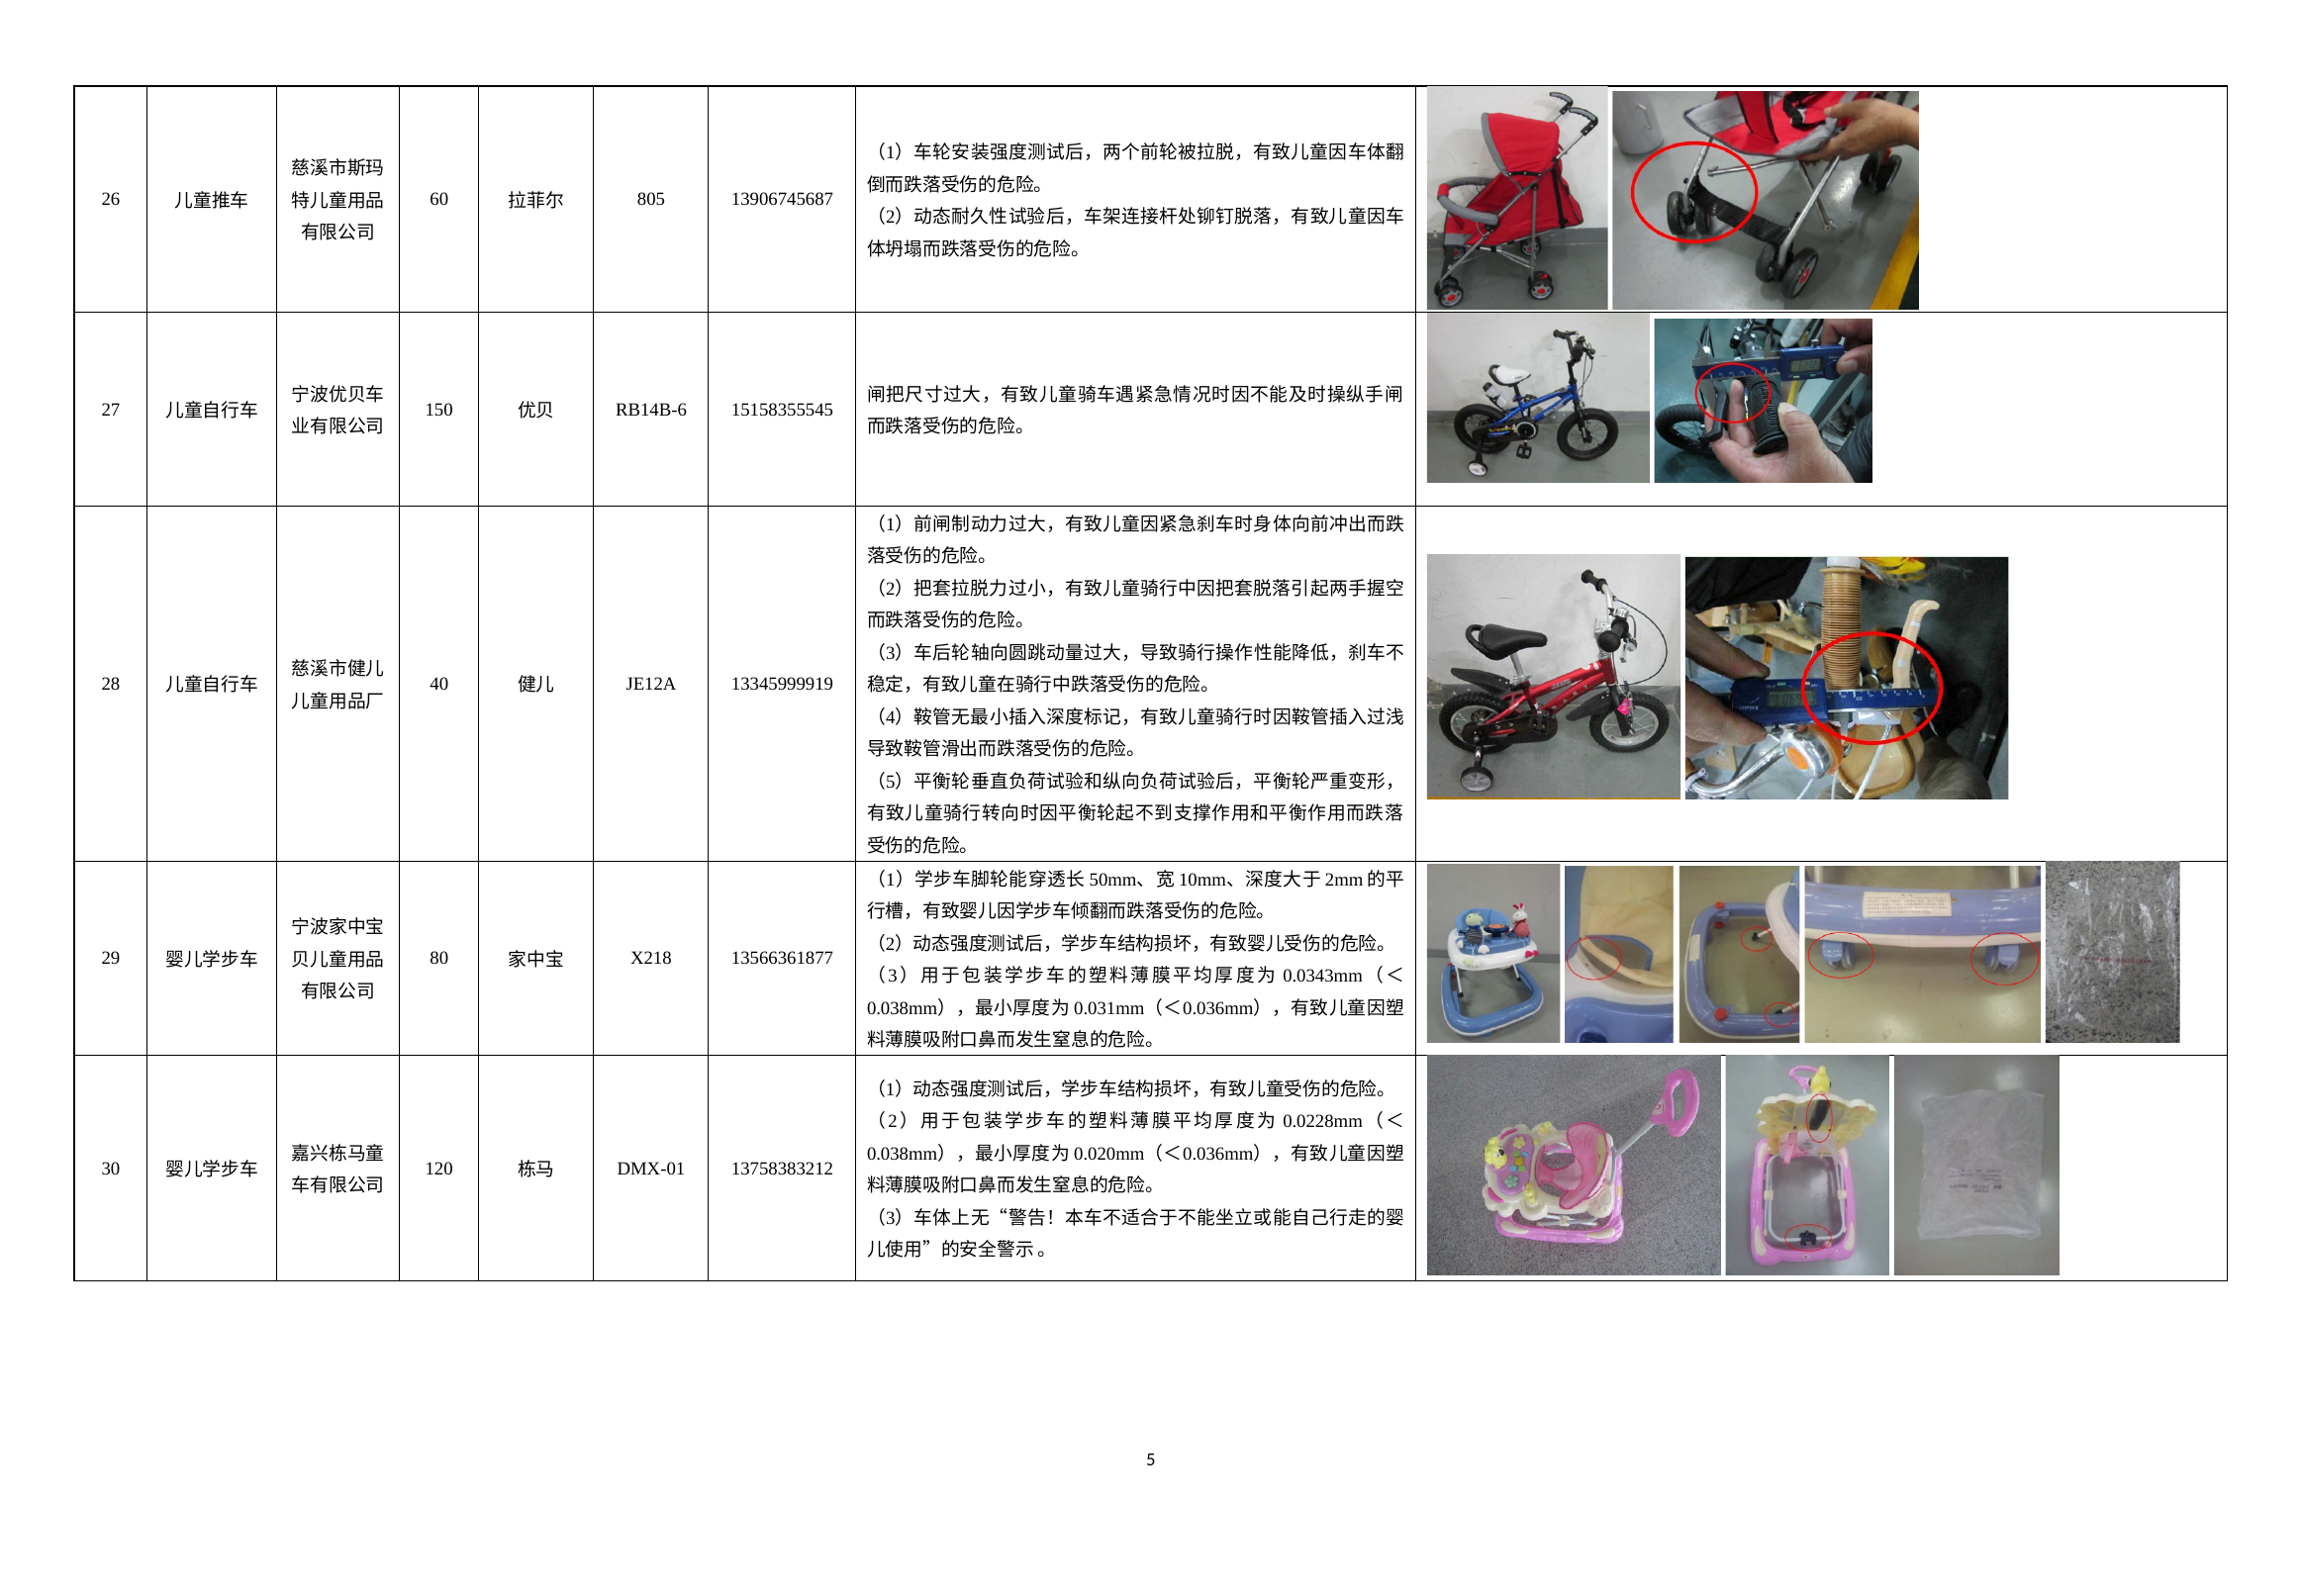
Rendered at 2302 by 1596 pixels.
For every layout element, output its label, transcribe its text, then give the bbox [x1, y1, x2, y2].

table_cell 13566361877 [709, 862, 855, 1055]
table_cell 26 [75, 87, 146, 312]
picture [1426, 864, 1561, 1043]
table_cell 13758383212 [709, 1056, 855, 1280]
picture [1426, 1055, 1721, 1275]
table_cell 婴儿学步车 [147, 1056, 276, 1280]
picture [1725, 1055, 1889, 1275]
picture [2045, 861, 2180, 1043]
table_cell 婴儿学步车 [147, 862, 276, 1055]
picture [1426, 86, 1608, 310]
table_cell 29 [75, 862, 146, 1055]
table_cell 120 [400, 1056, 478, 1280]
table_cell 宁波优贝车业有限公司 [277, 313, 399, 506]
table_cell [1416, 313, 2227, 506]
picture [1893, 1055, 2060, 1275]
table_cell X218 [594, 862, 708, 1055]
table_cell 慈溪市斯玛特儿童用品有限公司 [277, 87, 399, 312]
table_cell [1416, 862, 2227, 1055]
table_cell 优贝 [479, 313, 593, 506]
table_cell 儿童自行车 [147, 313, 276, 506]
table_cell 805 [594, 87, 708, 312]
table_cell 慈溪市健儿儿童用品厂 [277, 507, 399, 860]
table_cell （1）车轮安装强度测试后，两个前轮被拉脱，有致儿童因车体翻倒而跌落受伤的危险。 （2）动态耐久性试验后，车架连接杆处铆钉脱落，有致儿童因车体坍塌而跌落受伤的危险。 [856, 87, 1415, 312]
table_cell 40 [400, 507, 478, 860]
table_cell 150 [400, 313, 478, 506]
table_cell 栋马 [479, 1056, 593, 1280]
table_cell 儿童推车 [147, 87, 276, 312]
picture [1565, 866, 1800, 1043]
table_cell 60 [400, 87, 478, 312]
table_cell （1）前闸制动力过大，有致儿童因紧急刹车时身体向前冲出而跌落受伤的危险。 （2）把套拉脱力过小，有致儿童骑行中因把套脱落引起两手握空而跌落受伤的危险。 （3）车后轮轴向圆跳动量过大，导致骑行操作性能降低，刹车不稳定，有致儿童在骑行中跌落受伤的危险。 （4）鞍管无最小插入深度标记，有致儿童骑行时因鞍管插入过浅导致鞍管滑出而跌落受伤的危险。 （5）平衡轮垂直负荷试验和纵向负荷试验后，平衡轮严重变形，有致儿童骑行转向时因平衡轮起不到支撑作用和平衡作用而跌落受伤的危险。 [856, 507, 1415, 860]
table_cell （1）学步车脚轮能穿透长50mm、宽10mm、深度大于2mm的平行槽，有致婴儿因学步车倾翻而跌落受伤的危险。 （2）动态强度测试后，学步车结构损坏，有致婴儿受伤的危险。 （3）用于包装学步车的塑料薄膜平均厚度为0.0343mm（＜0.038mm），最小厚度为0.031mm（＜0.036mm），有致儿童因塑料薄膜吸附口鼻而发生窒息的危险。 [856, 862, 1415, 1055]
table_cell 15158355545 [709, 313, 855, 506]
table_cell 80 [400, 862, 478, 1055]
table_cell 儿童自行车 [147, 507, 276, 860]
table_cell （1）动态强度测试后，学步车结构损坏，有致儿童受伤的危险。 （2）用于包装学步车的塑料薄膜平均厚度为0.0228mm（＜0.038mm），最小厚度为0.020mm（＜0.036mm），有致儿童因塑料薄膜吸附口鼻而发生窒息的危险。 （3）车体上无“警告！本车不适合于不能坐立或能自己行走的婴儿使用”的安全警示 。 [856, 1056, 1415, 1280]
picture [1426, 554, 1681, 799]
table_cell RB14B-6 [594, 313, 708, 506]
table_cell 28 [75, 507, 146, 860]
table_cell 嘉兴栋马童车有限公司 [277, 1056, 399, 1280]
table_cell [1416, 87, 2227, 312]
table_cell DMX-01 [594, 1056, 708, 1280]
table_cell [1416, 507, 2227, 860]
table_cell 27 [75, 313, 146, 506]
table_cell 宁波家中宝贝儿童用品有限公司 [277, 862, 399, 1055]
table_cell 13345999919 [709, 507, 855, 860]
table_cell [1416, 1056, 2227, 1280]
table_cell JE12A [594, 507, 708, 860]
table_cell 13906745687 [709, 87, 855, 312]
picture [1612, 91, 1919, 310]
table_cell 家中宝 [479, 862, 593, 1055]
table_cell 闸把尺寸过大，有致儿童骑车遇紧急情况时因不能及时操纵手闸而跌落受伤的危险。 [856, 313, 1415, 506]
picture [1804, 866, 2042, 1043]
picture [1426, 313, 1650, 483]
table_cell 拉菲尔 [479, 87, 593, 312]
table_cell 30 [75, 1056, 146, 1280]
picture [1684, 556, 2009, 799]
table_cell 健儿 [479, 507, 593, 860]
picture [1654, 319, 1872, 483]
